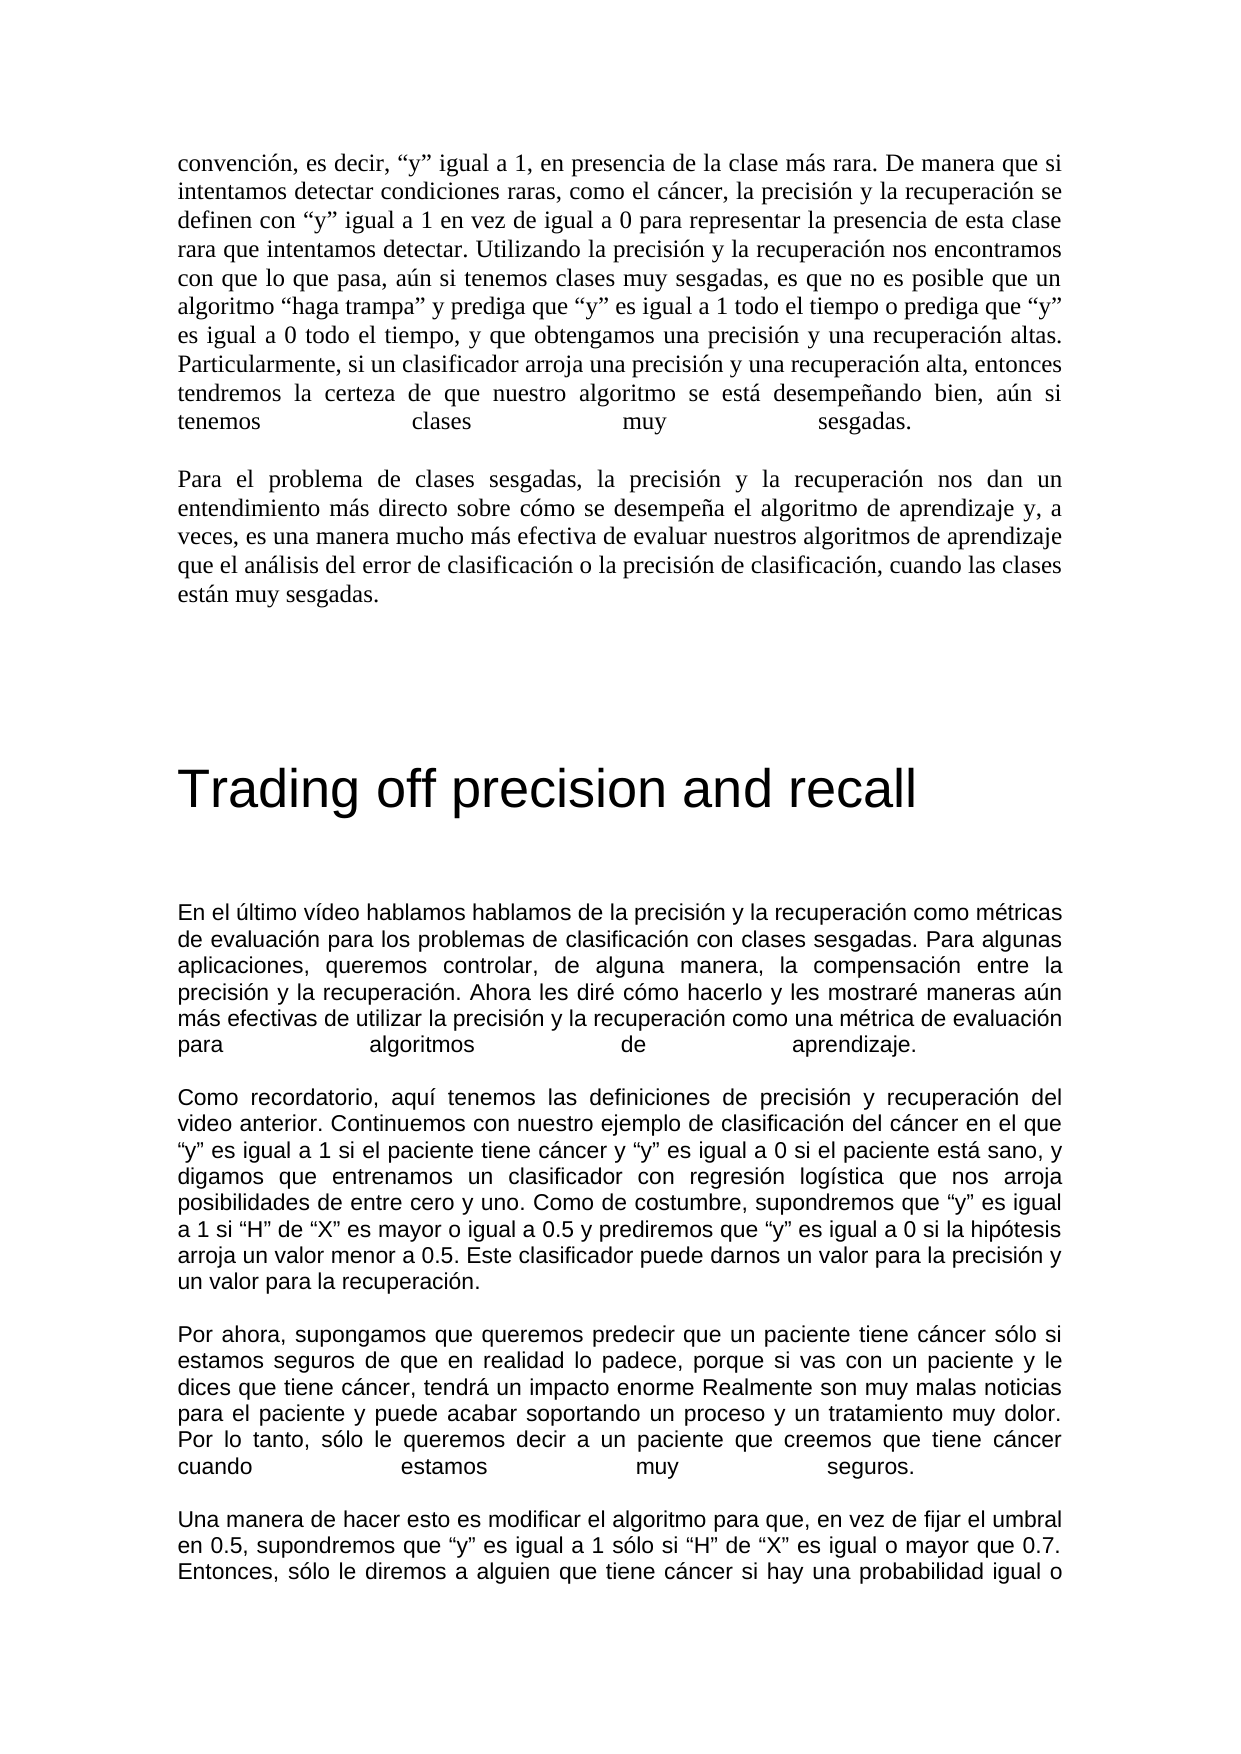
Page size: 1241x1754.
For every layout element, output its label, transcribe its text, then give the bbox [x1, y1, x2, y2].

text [177, 148, 1063, 608]
text Trading off precision and recall [177, 757, 1063, 819]
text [177, 1295, 1063, 1584]
text En el último vídeo hablamos hablamos de la precisión y la recuperación como métricas de evaluación para los problemas de clasificación con clases sesgadas. Para algunas aplicaciones, queremos controlar, de alguna manera, la compensación entre la precisión y la recuperación. Ahora les diré cómo hacerlo y les mostraré maneras aún más efectivas de utilizar la precisión y la recuperación como una métrica de evaluación para algoritmos de aprendizaje. Como recordatorio, aquí tenemos las definiciones de precisión y recuperación del video anterior. Continuemos con nuestro ejemplo de clasificación del cáncer en el que “y” es igual a 1 si el paciente tiene cáncer y “y” es igual a 0 si el paciente está sano, y digamos que entrenamos un clasificador con regresión logística que nos arroja posibilidades de entre cero y uno. Como de costumbre, supondremos que “y” es igual a 1 si “H” de “X” es mayor o igual a 0.5 y prediremos que “y” es igual a 0 si la hipótesis arroja un valor menor a 0.5. Este clasificador puede darnos un valor para la precisión y un valor para la recuperación. [177, 873, 1063, 1295]
